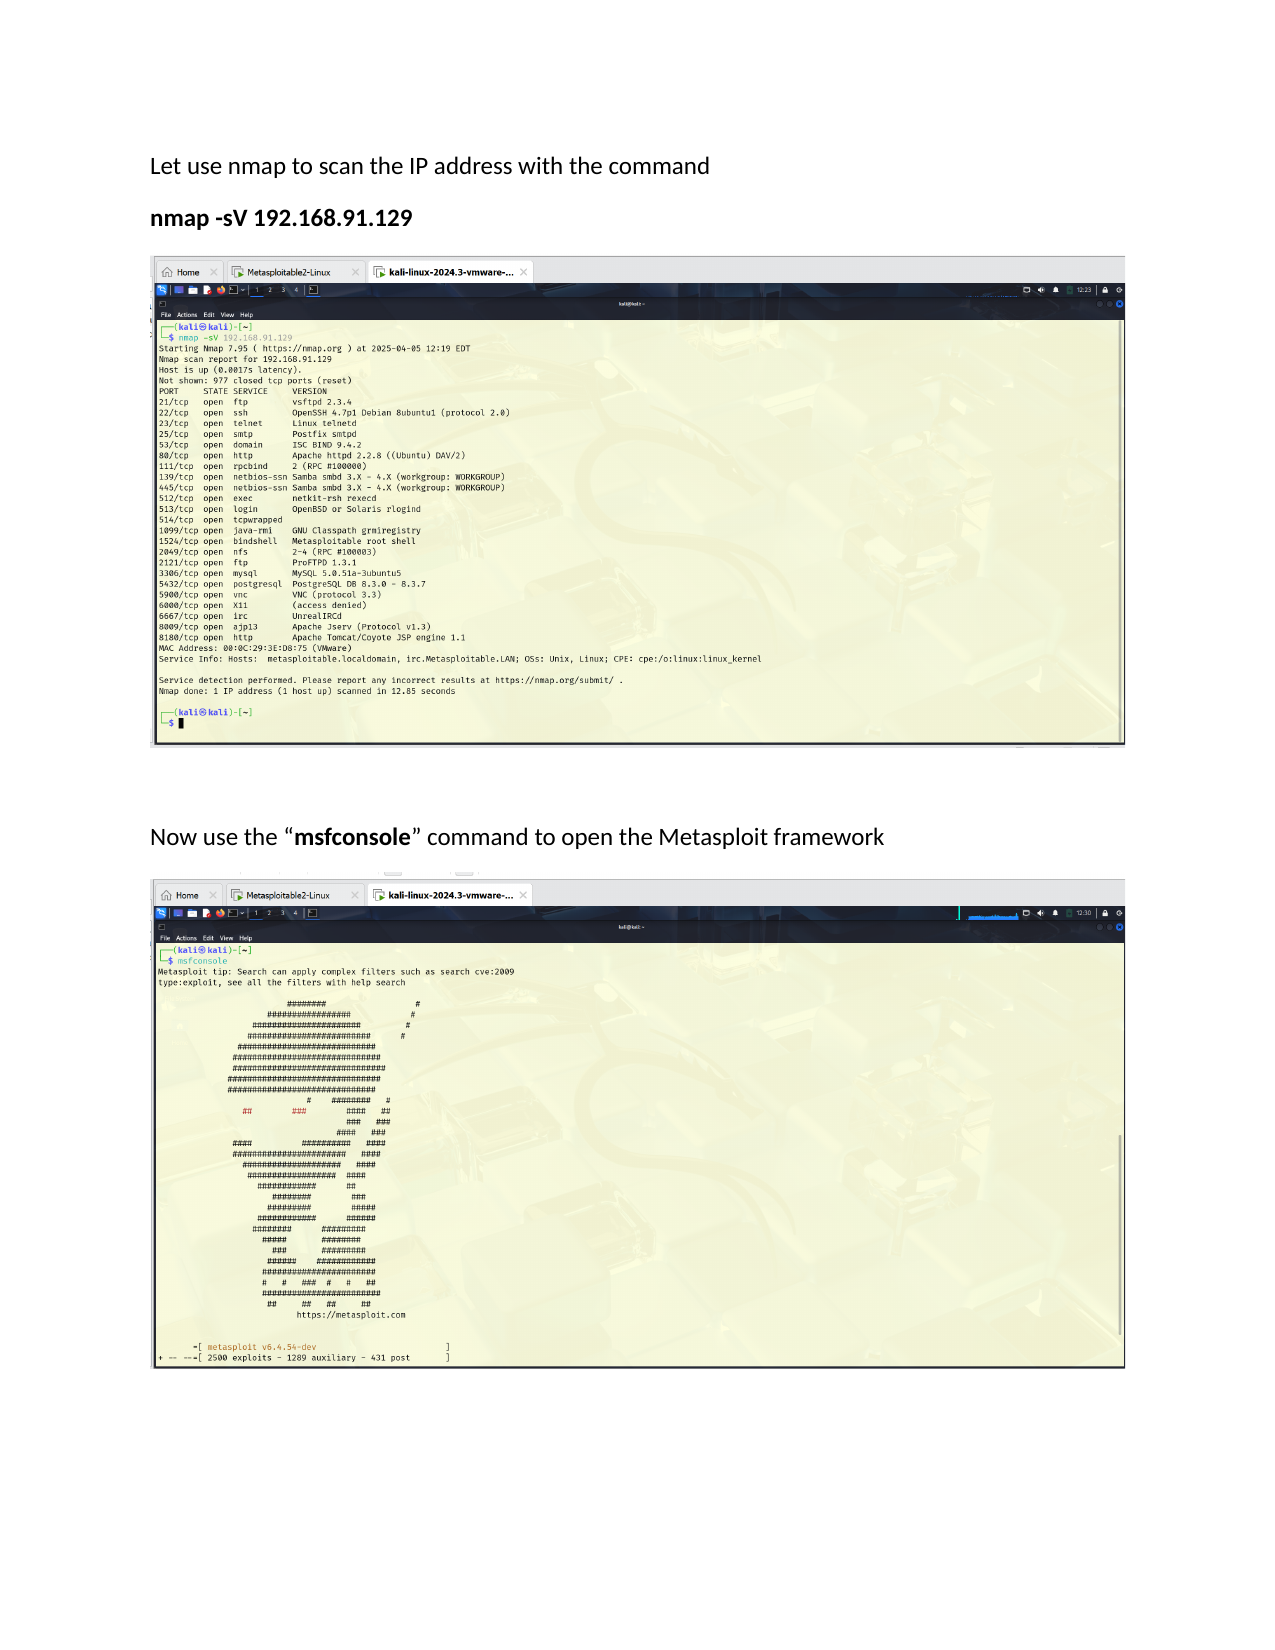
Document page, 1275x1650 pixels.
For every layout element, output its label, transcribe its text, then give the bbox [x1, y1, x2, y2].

picture [150, 872, 1125, 1369]
text Now use the “msfconsole” command to open the Metasploit framework [150, 821, 1125, 851]
picture [150, 253, 1125, 748]
text Let use nmap to scan the IP address with the command [150, 150, 1125, 181]
text nmap -sV 192.168.91.129 [150, 202, 1125, 232]
